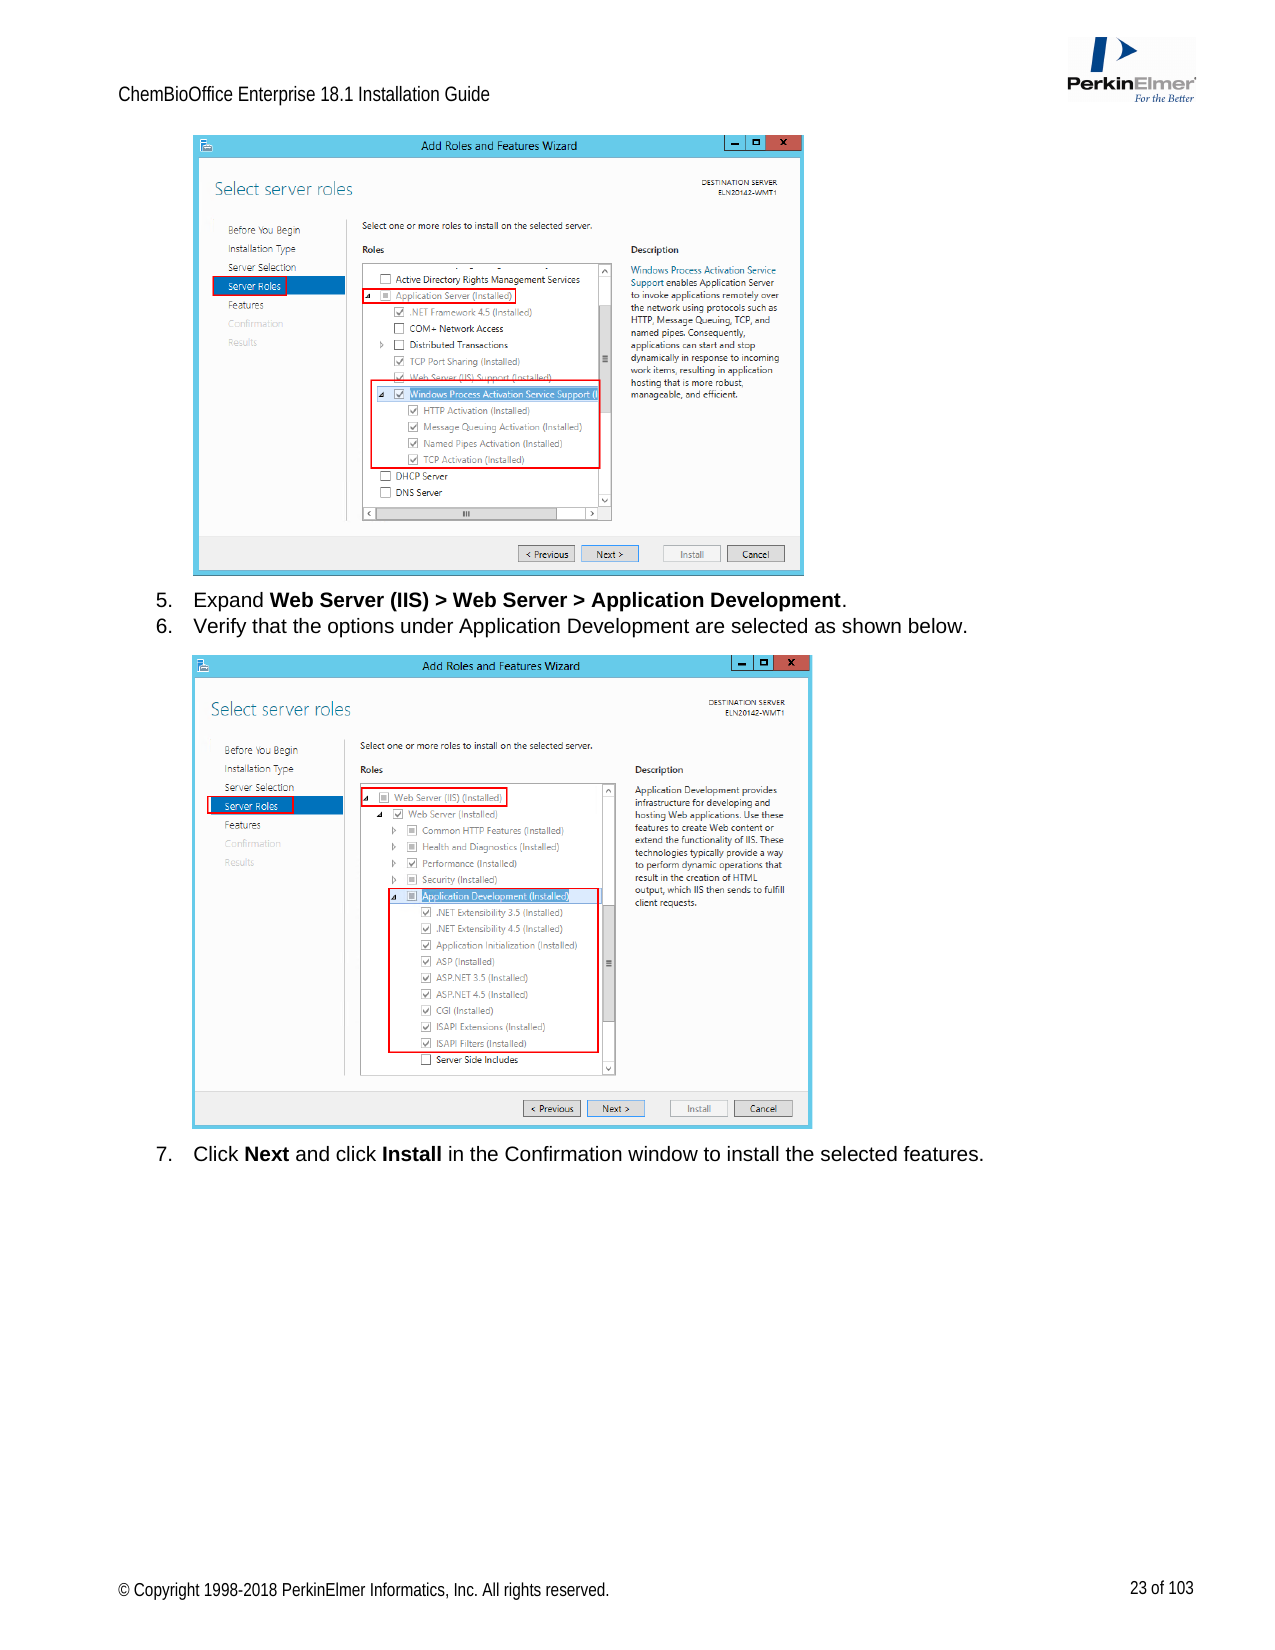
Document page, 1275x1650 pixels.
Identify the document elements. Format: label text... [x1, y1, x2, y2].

picture [193, 135, 804, 576]
list Expand Web Server (IIS) > Web Server > Application Development. [156, 588, 1204, 612]
list Click Next and click Install in the Confirmation window to install the selected features. [156, 1141, 1204, 1165]
picture [1067, 37, 1197, 102]
picture [192, 655, 813, 1129]
list Verify that the options under Application Development are selected as shown below. [156, 613, 1204, 637]
